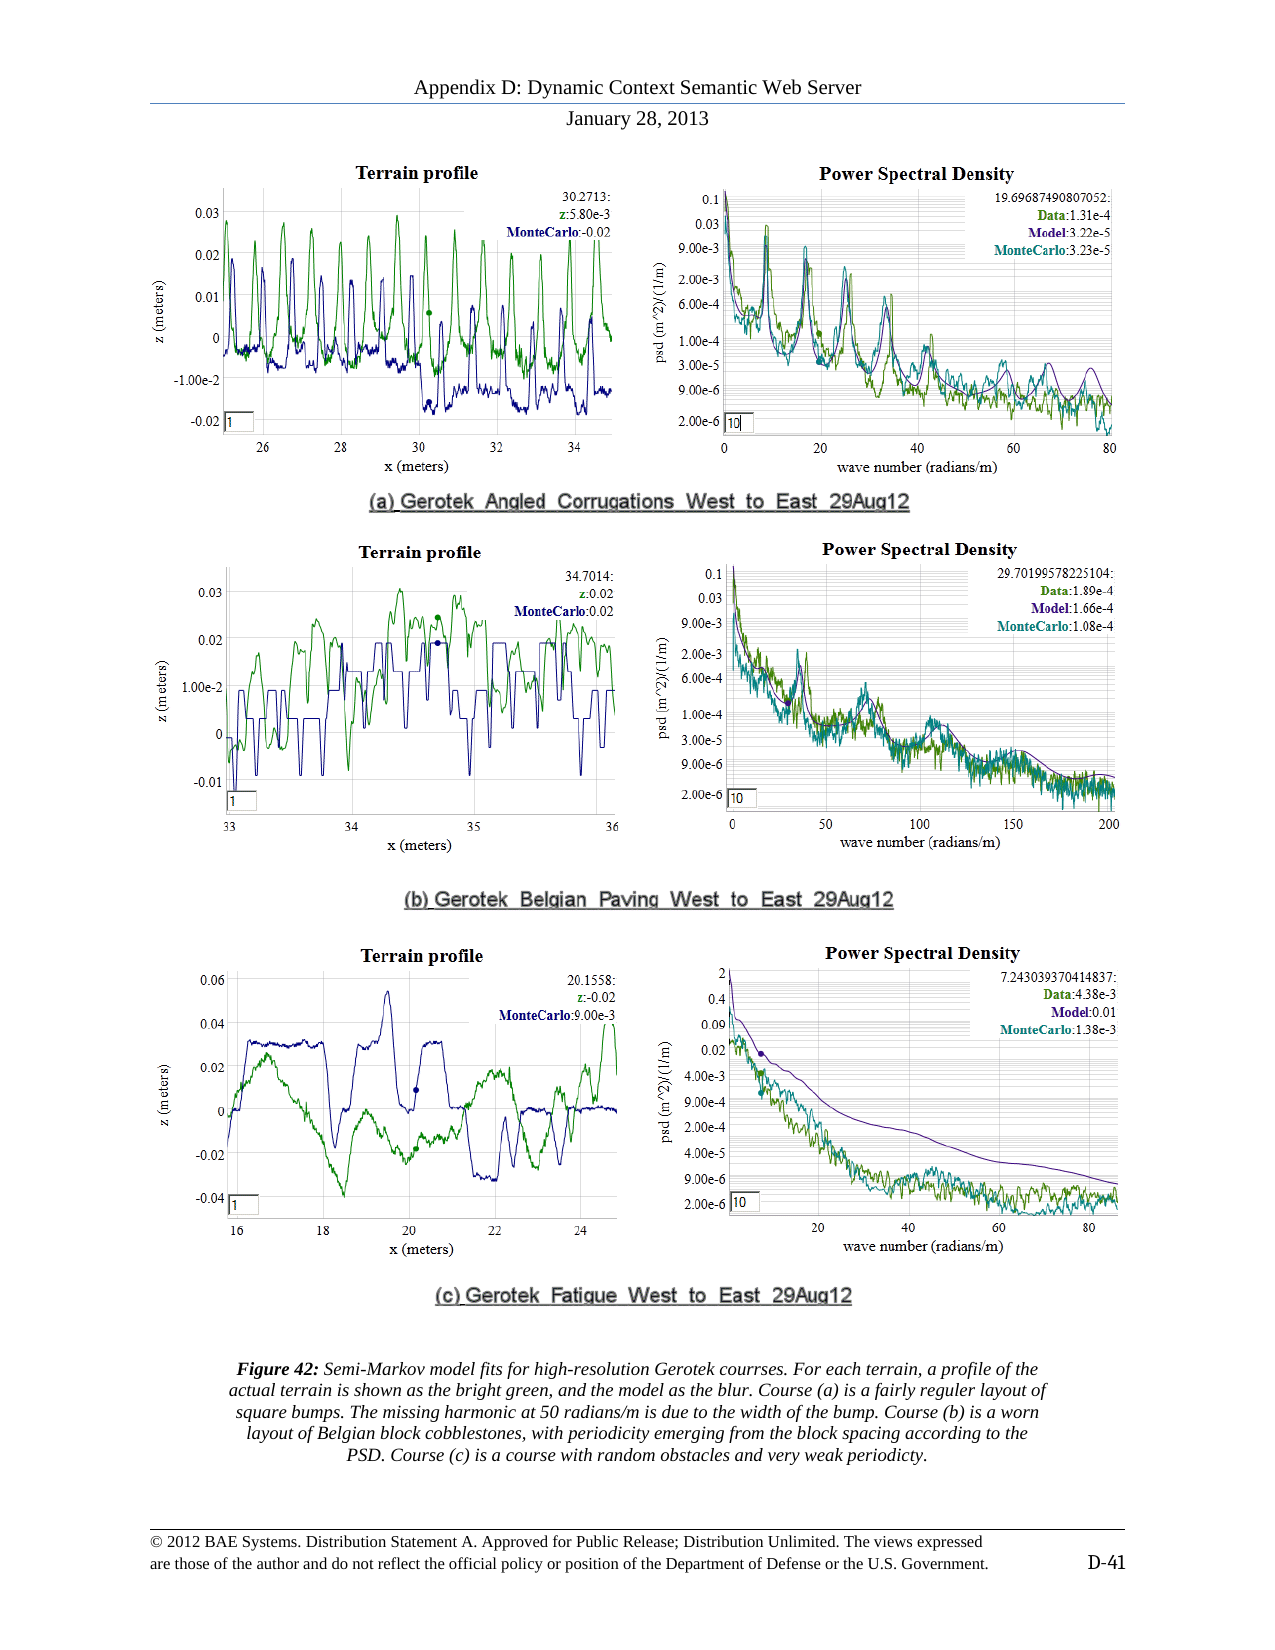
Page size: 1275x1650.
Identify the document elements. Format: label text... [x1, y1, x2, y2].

picture [150, 157, 1125, 1345]
text Figure 42: Semi-Markov model fits for high-resolution Gerotek courrses. For each terrain, a profile of the actual terrain is shown as the bright green, and the model as the blur. Course (a) is a fairly reguler layout of square bumps. The missing harmonic at 50 radians/m is due to the width of the bump. Course (b) is a worn layout of Belgian block cobblestones, with periodicity emerging from the block spacing according to the PSD. Course (c) is a course with random obstacles and very weak periodicty. [225, 1357, 1050, 1465]
